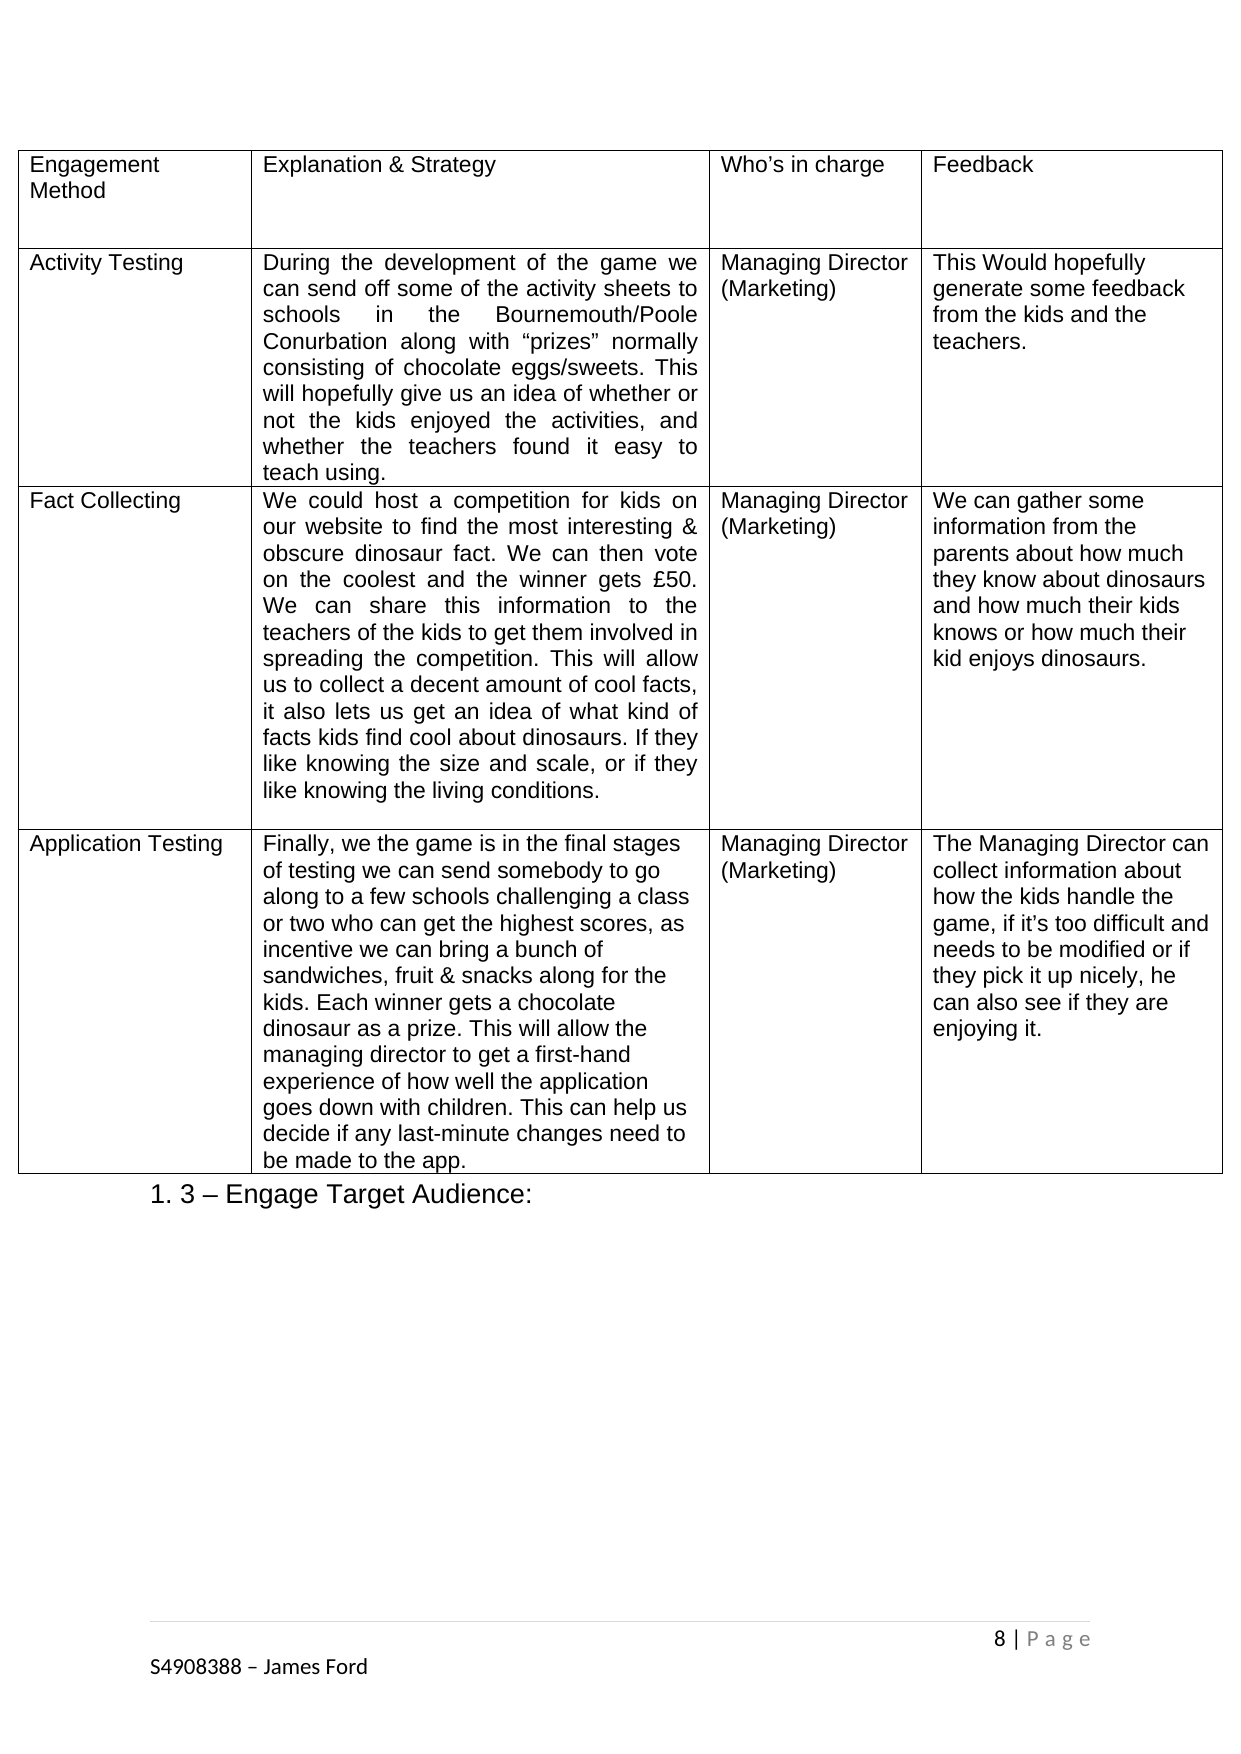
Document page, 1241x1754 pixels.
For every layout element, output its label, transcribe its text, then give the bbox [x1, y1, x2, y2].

table_cell Finally, we the game is in the final stages of testing we can send somebody to go along to a few schools challenging a class or two who can get the highest scores, as incentive we can bring a bunch of sandwiches, fruit & snacks along for the kids. Each winner gets a chocolate dinosaur as a prize. This will allow the managing director to get a first-hand experience of how well the application goes down with children. This can help us decide if any last-minute changes need to be made to the app. [252, 830, 709, 1173]
table_cell Fact Collecting [19, 487, 251, 829]
table_cell We can gather some information from the parents about how much they know about dinosaurs and how much their kids knows or how much their kid enjoys dinosaurs. [922, 487, 1222, 829]
subtitle 1. 3 – Engage Target Audience: [150, 1178, 1090, 1209]
table_header Feedback [922, 151, 1222, 247]
table_header Who’s in charge [710, 151, 921, 247]
table_cell Application Testing [19, 830, 251, 1173]
table_cell The Managing Director can collect information about how the kids handle the game, if it’s too difficult and needs to be modified or if they pick it up nicely, he can also see if they are enjoying it. [922, 830, 1222, 1173]
table_header Explanation & Strategy [252, 151, 709, 247]
table_cell Managing Director (Marketing) [710, 830, 921, 1173]
table_cell We could host a competition for kids on our website to find the most interesting & obscure dinosaur fact. We can then vote on the coolest and the winner gets £50. We can share this information to the teachers of the kids to get them involved in spreading the competition. This will allow us to collect a decent amount of cool facts, it also lets us get an idea of what kind of facts kids find cool about dinosaurs. If they like knowing the size and scale, or if they like knowing the living conditions. [252, 487, 709, 829]
table_cell This Would hopefully generate some feedback from the kids and the teachers. [922, 249, 1222, 486]
table_cell During the development of the game we can send off some of the activity sheets to schools in the Bournemouth/Poole Conurbation along with “prizes” normally consisting of chocolate eggs/sweets. This will hopefully give us an idea of whether or not the kids enjoyed the activities, and whether the teachers found it easy to teach using. [252, 249, 709, 486]
table_cell Managing Director (Marketing) [710, 249, 921, 486]
table_header Engagement Method [19, 151, 251, 247]
table_cell Managing Director (Marketing) [710, 487, 921, 829]
table_cell Activity Testing [19, 249, 251, 486]
